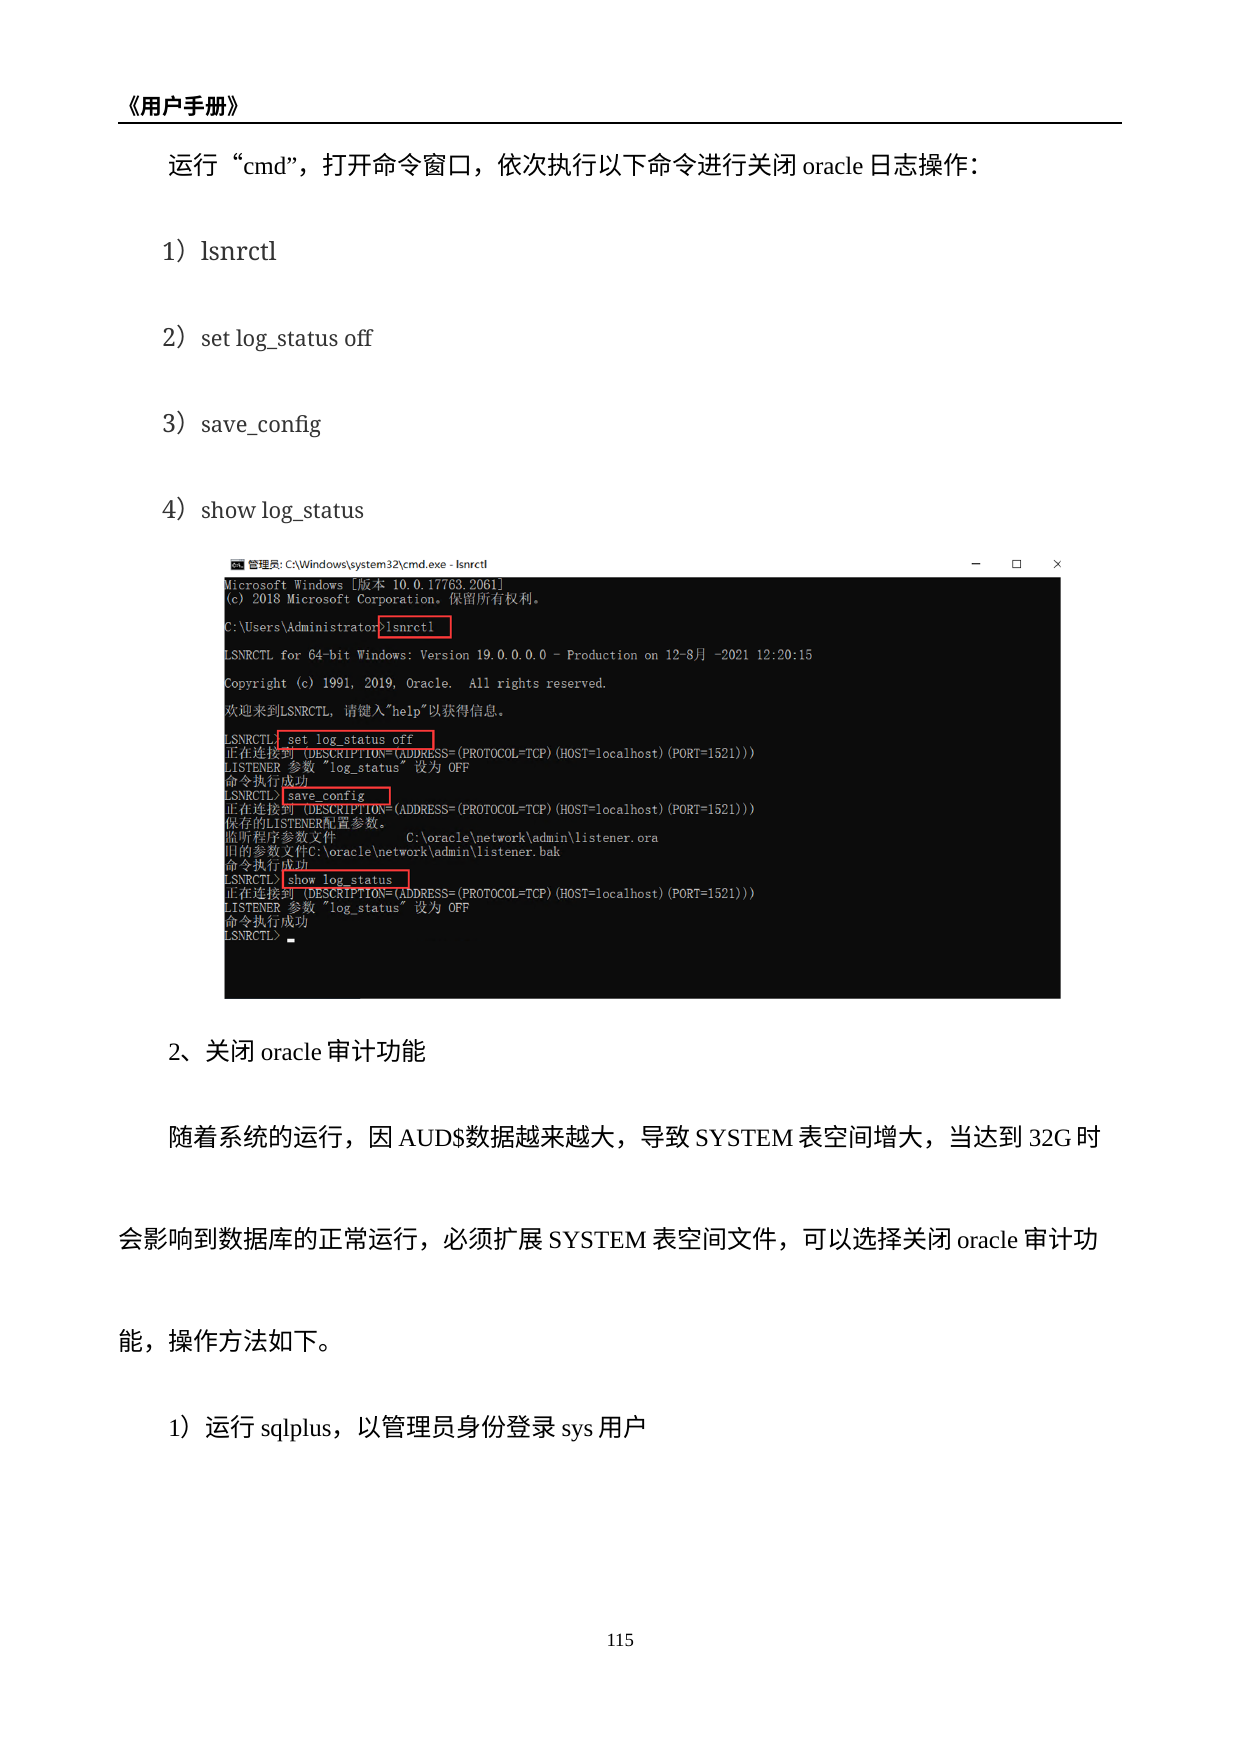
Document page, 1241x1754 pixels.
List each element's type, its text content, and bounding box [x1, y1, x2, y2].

text 随着系统的运行，因AUD$数据越来越大，导致SYSTEM表空间增大，当达到32G时会影响到数据库的正常运行，必须扩展SYSTEM表空间文件，可以选择关闭oracle审计功能，操作方法如下。 [118, 1101, 1122, 1373]
text 1）运行sqlplus，以管理员身份登录sys用户 [118, 1391, 1122, 1459]
text 1）lsnrctl [118, 215, 1122, 283]
text 2）set log_status off [118, 301, 1122, 369]
picture [223, 559, 1061, 1000]
text 运行“cmd”，打开命令窗口，依次执行以下命令进行关闭oracle日志操作： [118, 129, 1122, 197]
text 2、关闭oracle审计功能 [118, 1015, 1122, 1083]
text 3）save_config [118, 387, 1122, 455]
text 4）show log_status [118, 473, 1122, 541]
